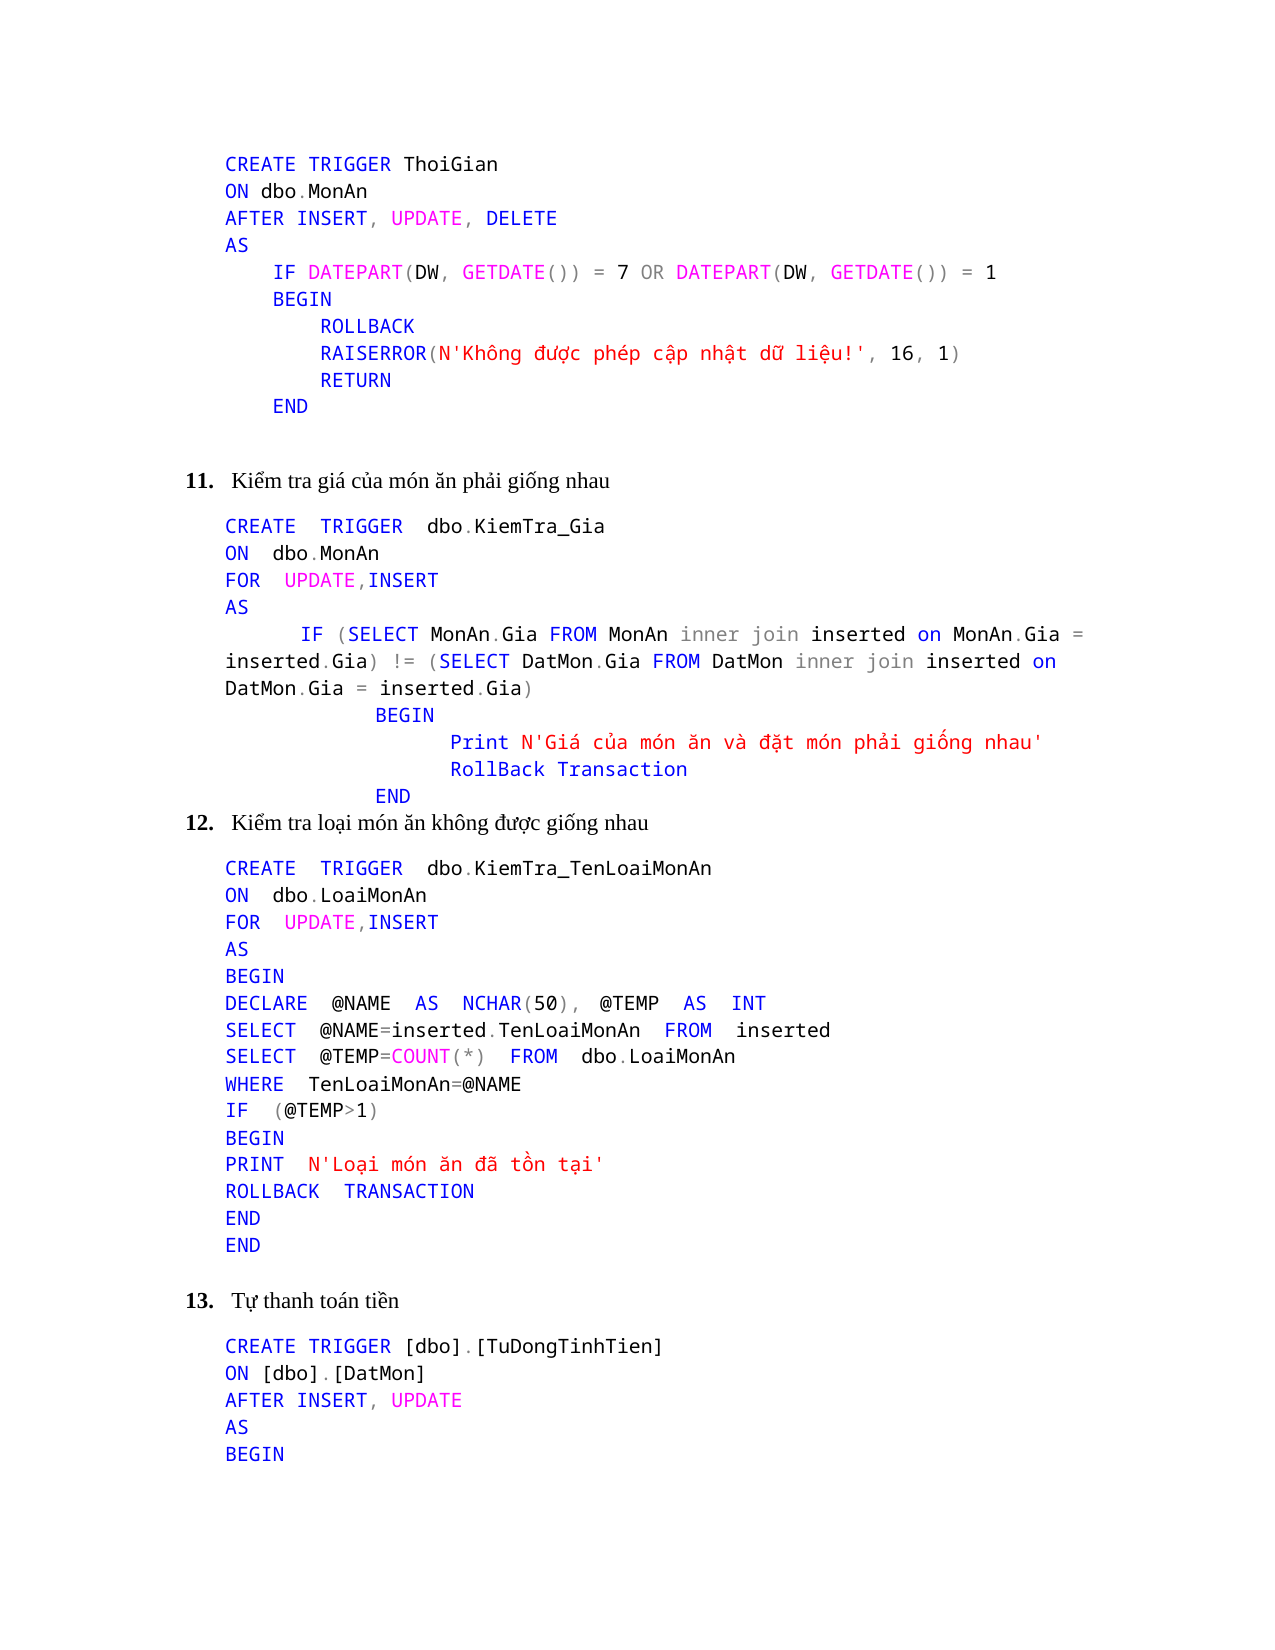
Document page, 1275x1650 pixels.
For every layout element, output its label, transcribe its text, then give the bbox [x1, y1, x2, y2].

list Kiểm tra giá của món ăn phải giống nhau [185, 467, 1125, 493]
text AS [225, 231, 1125, 258]
text AS [225, 593, 1125, 620]
text ROLLBACK TRANSACTION [225, 1178, 1125, 1205]
text ON dbo.LoaiMonAn [225, 881, 1125, 908]
text FOR UPDATE,INSERT [225, 908, 1125, 935]
text Print N'Giá của món ăn và đặt món phải giống nhau' [225, 728, 1125, 755]
text BEGIN [225, 1440, 1125, 1467]
text ON dbo.MonAn [225, 539, 1125, 566]
text END [225, 1232, 1125, 1259]
text CREATE TRIGGER dbo.KiemTra_Gia [225, 512, 1125, 539]
text END [225, 1205, 1125, 1232]
list Kiểm tra loại món ăn không được giống nhau [185, 809, 1125, 835]
text AFTER INSERT, UPDATE [225, 1386, 1125, 1413]
text END [225, 782, 1125, 809]
text IF DATEPART(DW, GETDATE()) = 7 OR DATEPART(DW, GETDATE()) = 1 [225, 258, 1125, 285]
text WHERE TenLoaiMonAn=@NAME [225, 1070, 1125, 1097]
text BEGIN [225, 701, 1125, 728]
text RollBack Transaction [225, 755, 1125, 782]
text AS [225, 935, 1125, 962]
text RETURN [225, 366, 1125, 393]
text IF (SELECT MonAn.Gia FROM MonAn inner join inserted on MonAn.Gia = inserted.Gia) != (SELECT DatMon.Gia FROM DatMon inner join inserted on DatMon.Gia = inserted.Gia) [225, 620, 1125, 701]
text ROLLBACK [225, 312, 1125, 339]
text IF (@TEMP>1) [225, 1097, 1125, 1124]
text DECLARE @NAME AS NCHAR(50), @TEMP AS INT [225, 989, 1125, 1016]
text END [225, 393, 1125, 420]
text ON dbo.MonAn [225, 177, 1125, 204]
text CREATE TRIGGER [dbo].[TuDongTinhTien] [225, 1332, 1125, 1359]
text CREATE TRIGGER ThoiGian [225, 150, 1125, 177]
list Tự thanh toán tiền [185, 1287, 1125, 1313]
text SELECT @NAME=inserted.TenLoaiMonAn FROM inserted [225, 1016, 1125, 1043]
text AS [225, 1413, 1125, 1440]
text PRINT N'Loại món ăn đã tồn tại' [225, 1151, 1125, 1178]
text ON [dbo].[DatMon] [225, 1359, 1125, 1386]
text AFTER INSERT, UPDATE, DELETE [225, 204, 1125, 231]
text BEGIN [225, 285, 1125, 312]
text BEGIN [225, 1124, 1125, 1151]
text RAISERROR(N'Không được phép cập nhật dữ liệu!', 16, 1) [225, 339, 1125, 366]
text SELECT @TEMP=COUNT(*) FROM dbo.LoaiMonAn [225, 1043, 1125, 1070]
text BEGIN [225, 962, 1125, 989]
text CREATE TRIGGER dbo.KiemTra_TenLoaiMonAn [225, 854, 1125, 881]
text FOR UPDATE,INSERT [225, 566, 1125, 593]
